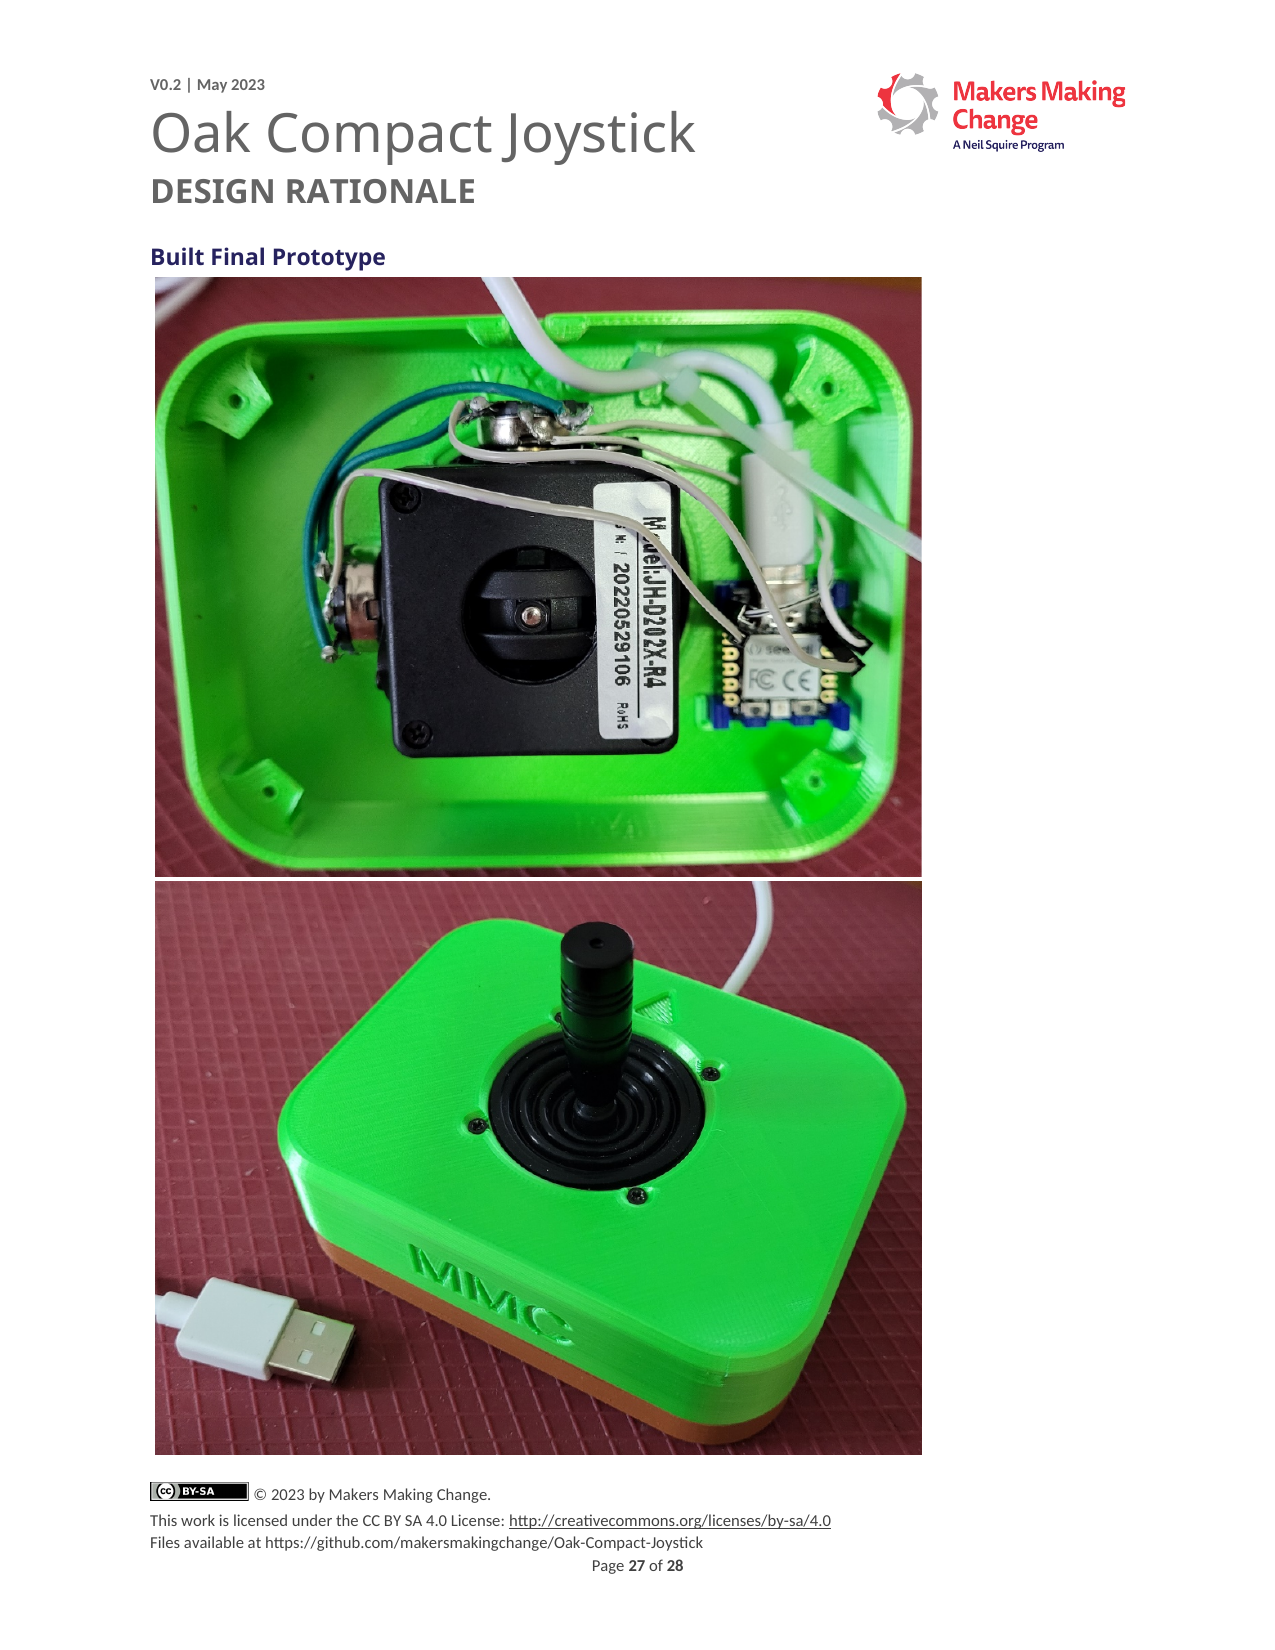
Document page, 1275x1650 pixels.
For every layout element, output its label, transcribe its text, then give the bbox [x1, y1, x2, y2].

picture [155, 881, 922, 1455]
picture [877, 73, 1125, 152]
subtitle Built Final Prototype [150, 241, 1125, 272]
picture [155, 277, 922, 877]
picture [150, 1482, 249, 1501]
